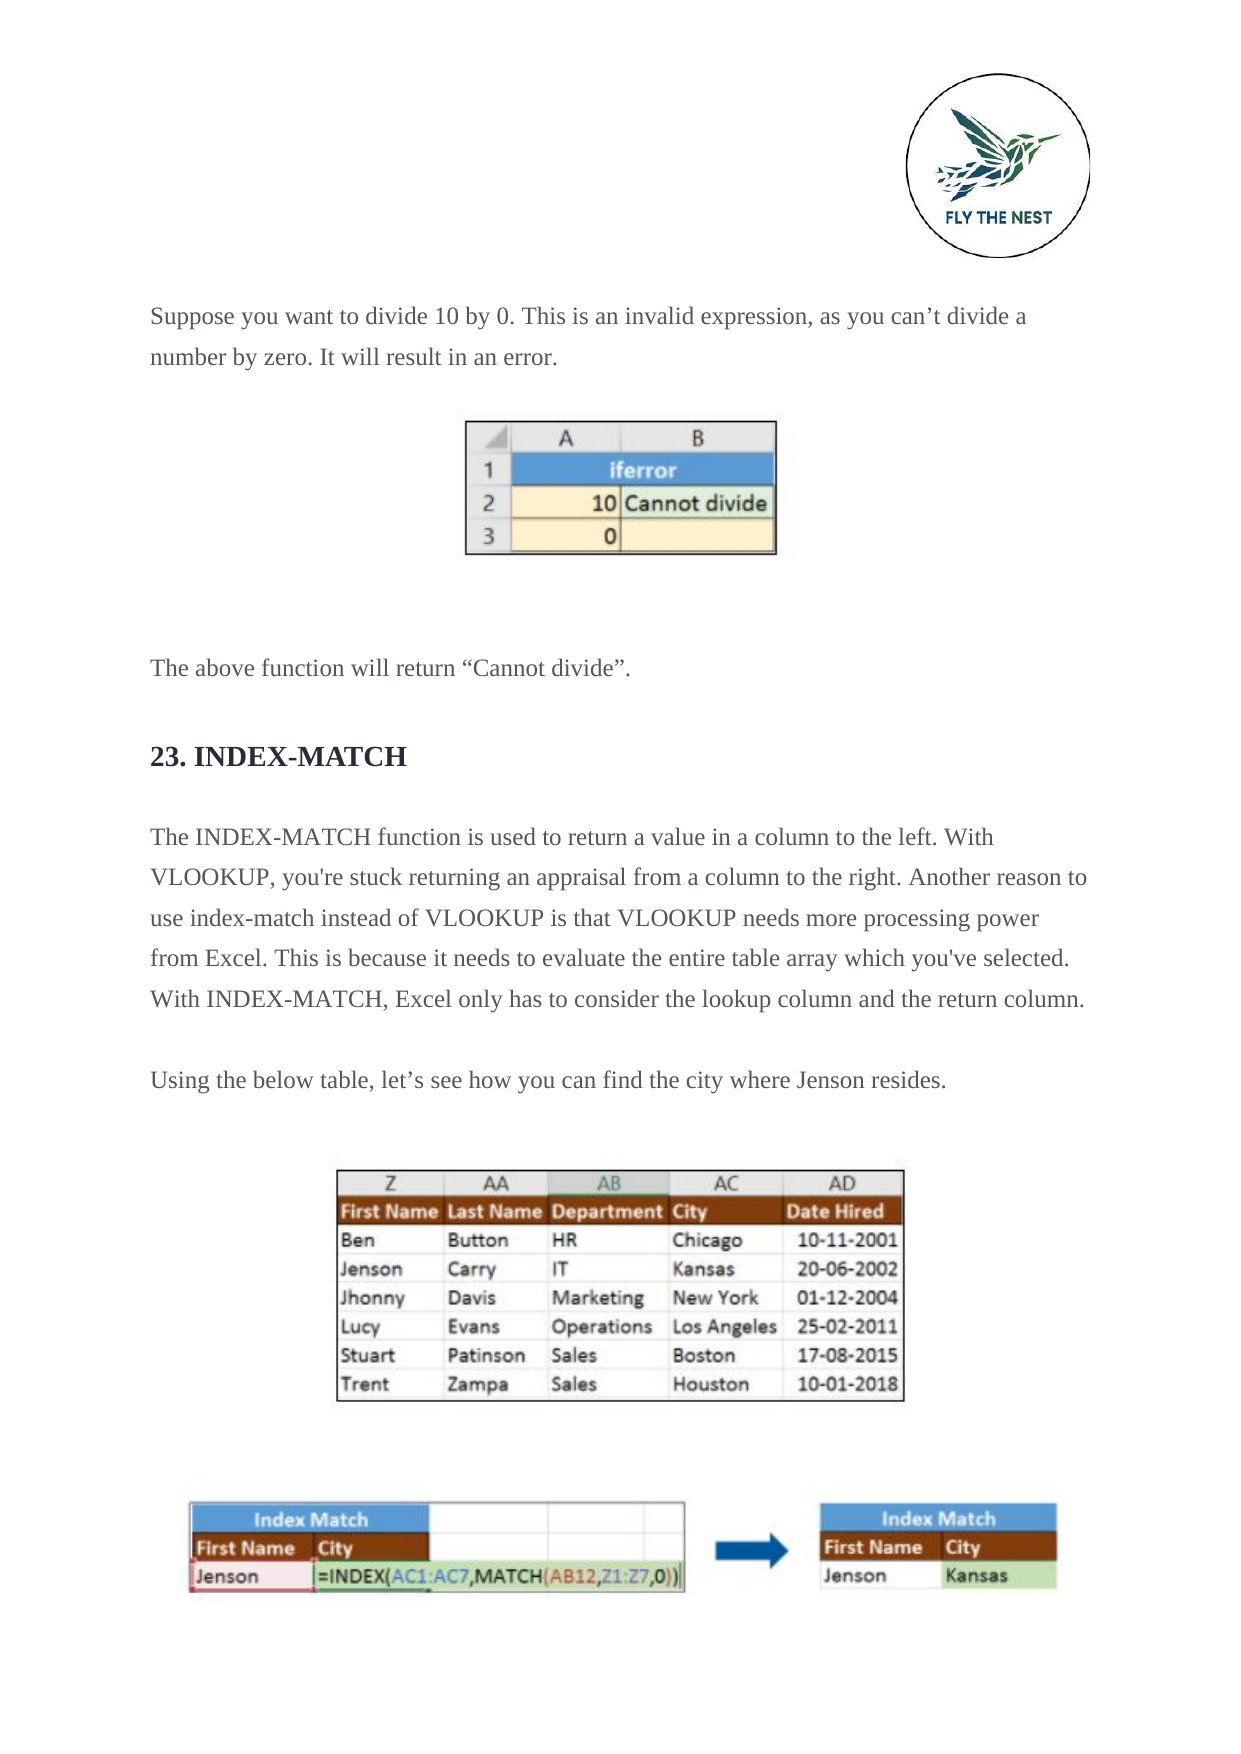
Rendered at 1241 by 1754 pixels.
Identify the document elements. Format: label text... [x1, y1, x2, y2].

picture [445, 411, 796, 560]
text Suppose you want to divide 10 by 0. This is an invalid expression, as you can’t divide a number by zero. It will result in an error. [150, 289, 1090, 370]
text The above function will return “Cannot divide”. [150, 641, 1090, 682]
text The INDEX-MATCH function is used to return a value in a column to the left. With VLOOKUP, you're stuck returning an appraisal from a column to the right. Another reason to use index-match instead of VLOOKUP is that VLOOKUP needs more processing power from Excel. This is because it needs to evaluate the entire table array which you've selected. With INDEX-MATCH, Excel only has to consider the lookup column and the return column. [150, 810, 1090, 1013]
text 23. INDEX-MATCH [150, 732, 1090, 772]
picture [156, 1134, 1085, 1601]
picture [905, 73, 1091, 258]
text Using the below table, let’s see how you can find the city where Jenson resides. [150, 1053, 1090, 1094]
